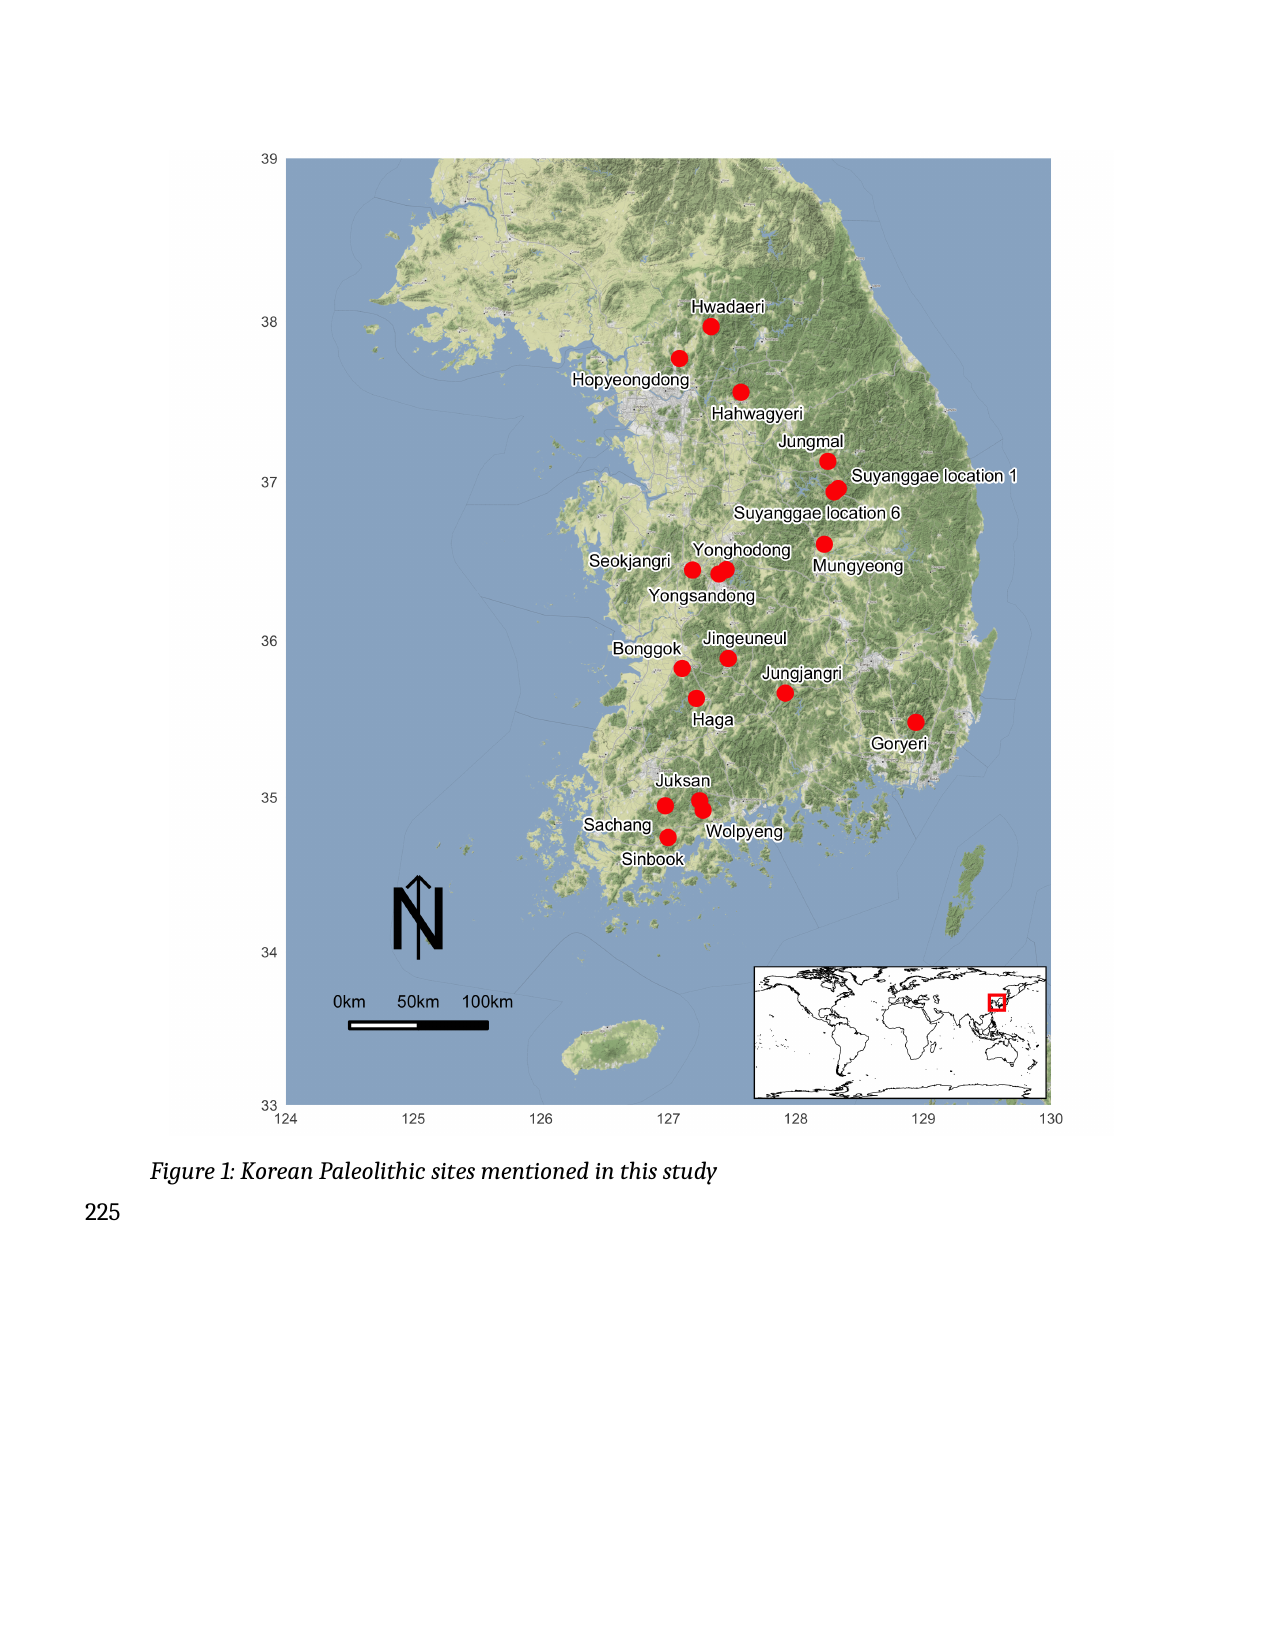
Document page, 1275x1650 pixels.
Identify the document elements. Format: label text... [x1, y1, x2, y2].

table_header Figure 1: Korean Paleolithic sites mentioned in this study [139, 150, 1114, 1198]
picture [168, 150, 1114, 1136]
